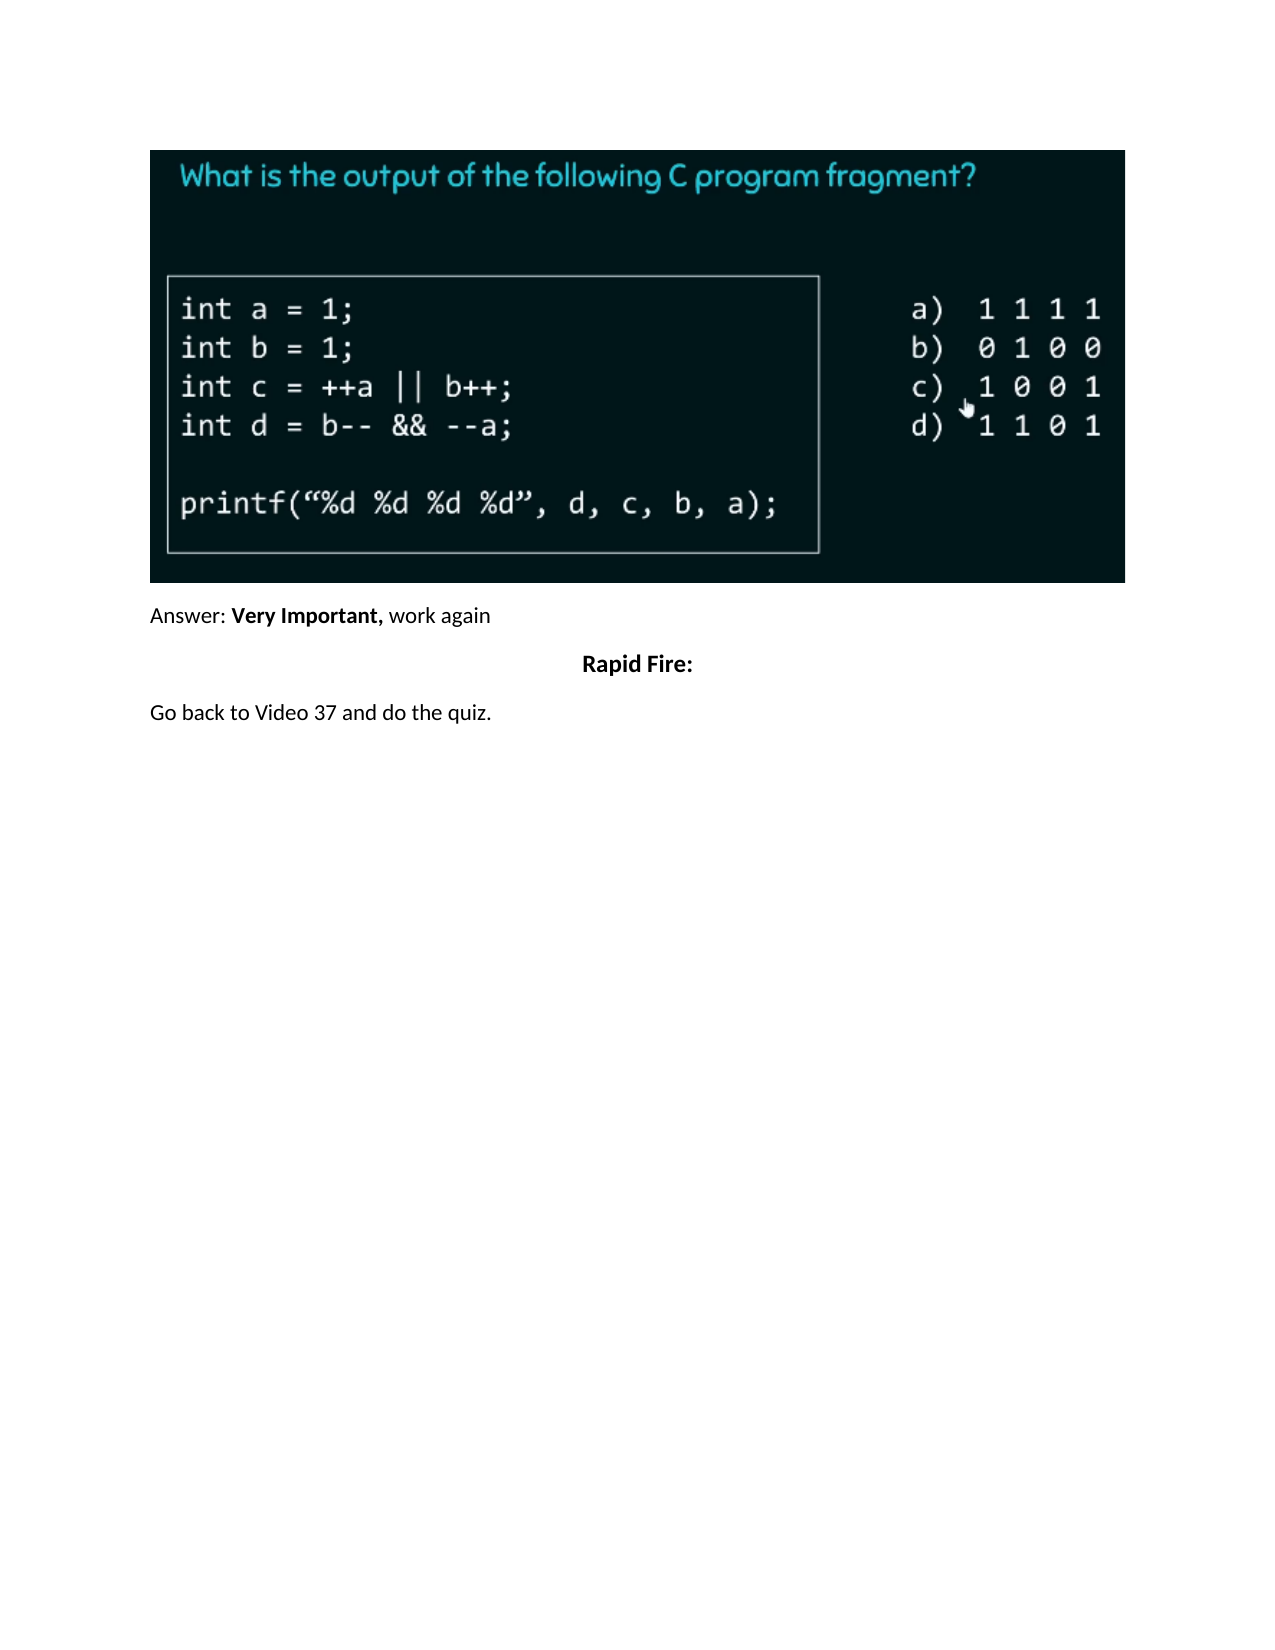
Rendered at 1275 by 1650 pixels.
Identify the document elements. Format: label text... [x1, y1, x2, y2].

picture [150, 150, 1125, 583]
text Rapid Fire: [150, 648, 1125, 679]
text Go back to Video 37 and do the quiz. [150, 698, 1125, 726]
text Answer: Very Important, work again [150, 602, 1125, 630]
